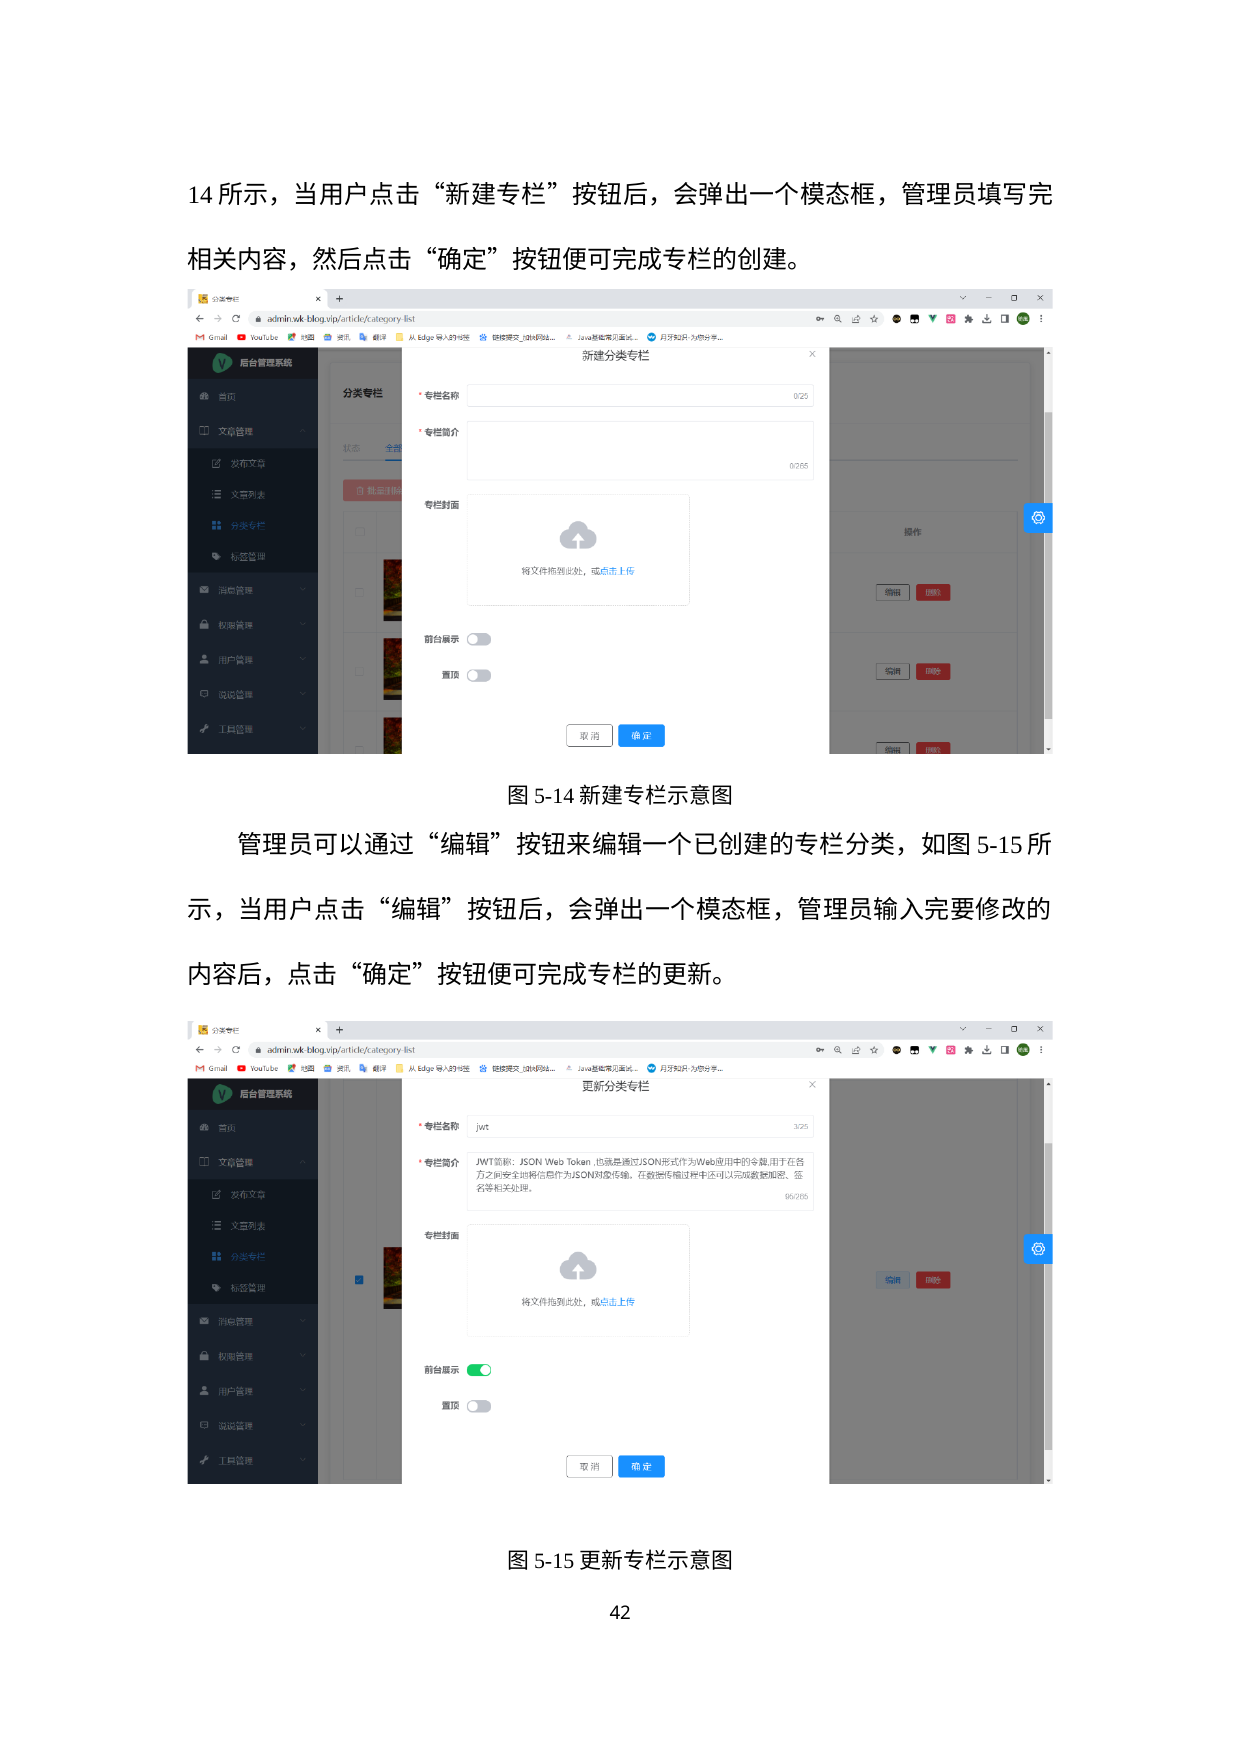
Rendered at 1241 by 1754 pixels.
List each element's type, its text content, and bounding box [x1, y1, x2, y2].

text 图5-14 新建专栏示意图 [187, 777, 1053, 810]
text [187, 160, 1053, 289]
text 管理员可以通过“编辑”按钮来编辑一个已创建的专栏分类，如图5-15所示，当用户点击“编辑”按钮后，会弹出一个模态框，管理员输入完要修改的内容后，点击“确定”按钮便可完成专栏的更新。 [187, 810, 1053, 1005]
picture [187, 289, 1053, 754]
text 图5-15 更新专栏示意图 [187, 1543, 1053, 1575]
picture [187, 1021, 1053, 1484]
